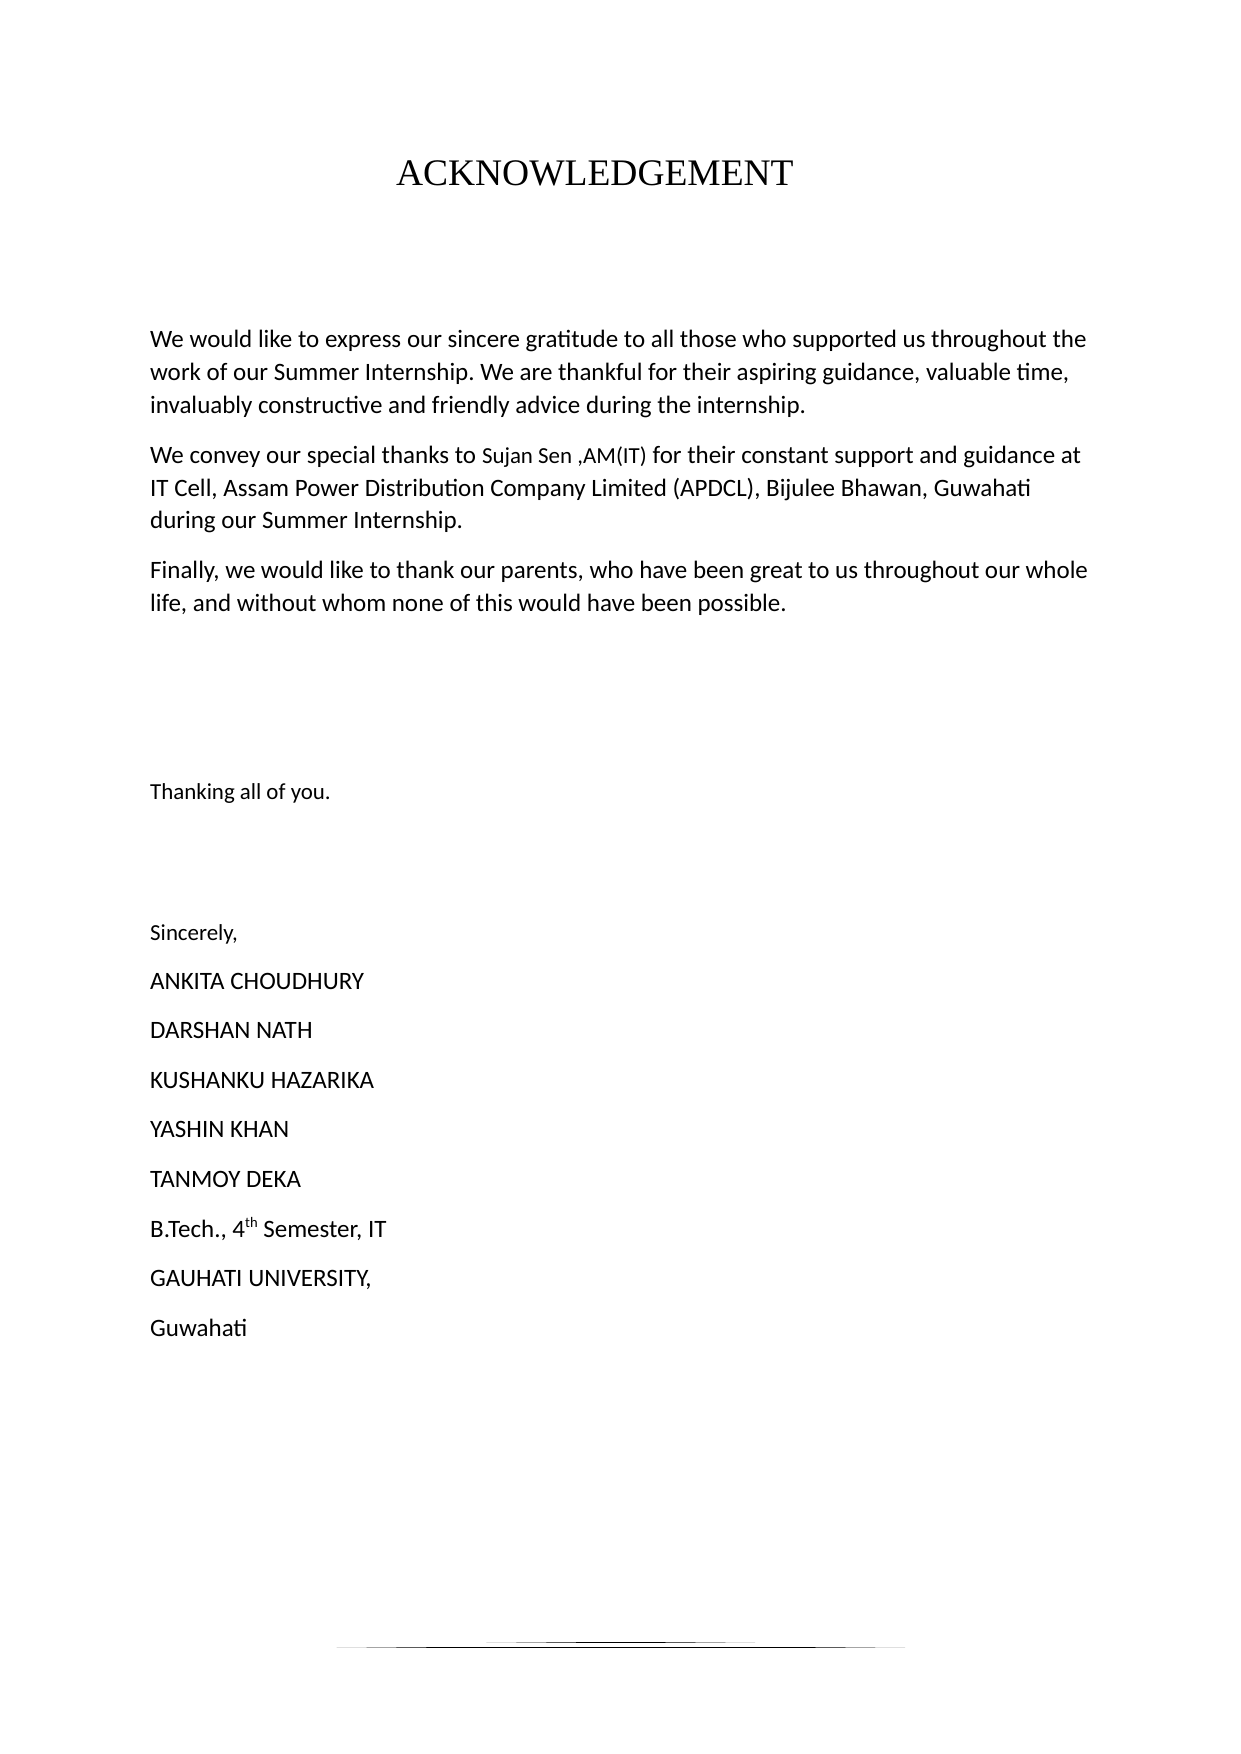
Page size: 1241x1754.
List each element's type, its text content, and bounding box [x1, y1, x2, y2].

text TANMOY DEKA [150, 1163, 1090, 1194]
text DARSHAN NATH [150, 1014, 1090, 1045]
text ANKITA CHOUDHURY [150, 965, 1090, 995]
text GAUHATI UNIVERSITY, [150, 1262, 1090, 1293]
text Finally, we would like to thank our parents, who have been great to us throughout our whole life, and without whom none of this would have been possible. [150, 554, 1090, 618]
text Thanking all of you. [150, 777, 1090, 805]
text B.Tech., 4th Semester, IT [150, 1213, 1090, 1243]
text ACKNOWLEDGEMENT [300, 150, 1090, 193]
text Sincerely, [150, 918, 1090, 946]
text Guwahati [150, 1312, 1090, 1342]
text YASHIN KHAN [150, 1113, 1090, 1144]
text We convey our special thanks to Sujan Sen ,AM(IT) for their constant support and guidance at IT Cell, Assam Power Distribution Company Limited (APDCL), Bijulee Bhawan, Guwahati during our Summer Internship. [150, 439, 1090, 535]
text We would like to express our sincere gratitude to all those who supported us throughout the work of our Summer Internship. We are thankful for their aspiring guidance, valuable time, invaluably constructive and friendly advice during the internship. [150, 323, 1090, 420]
text KUSHANKU HAZARIKA [150, 1064, 1090, 1094]
